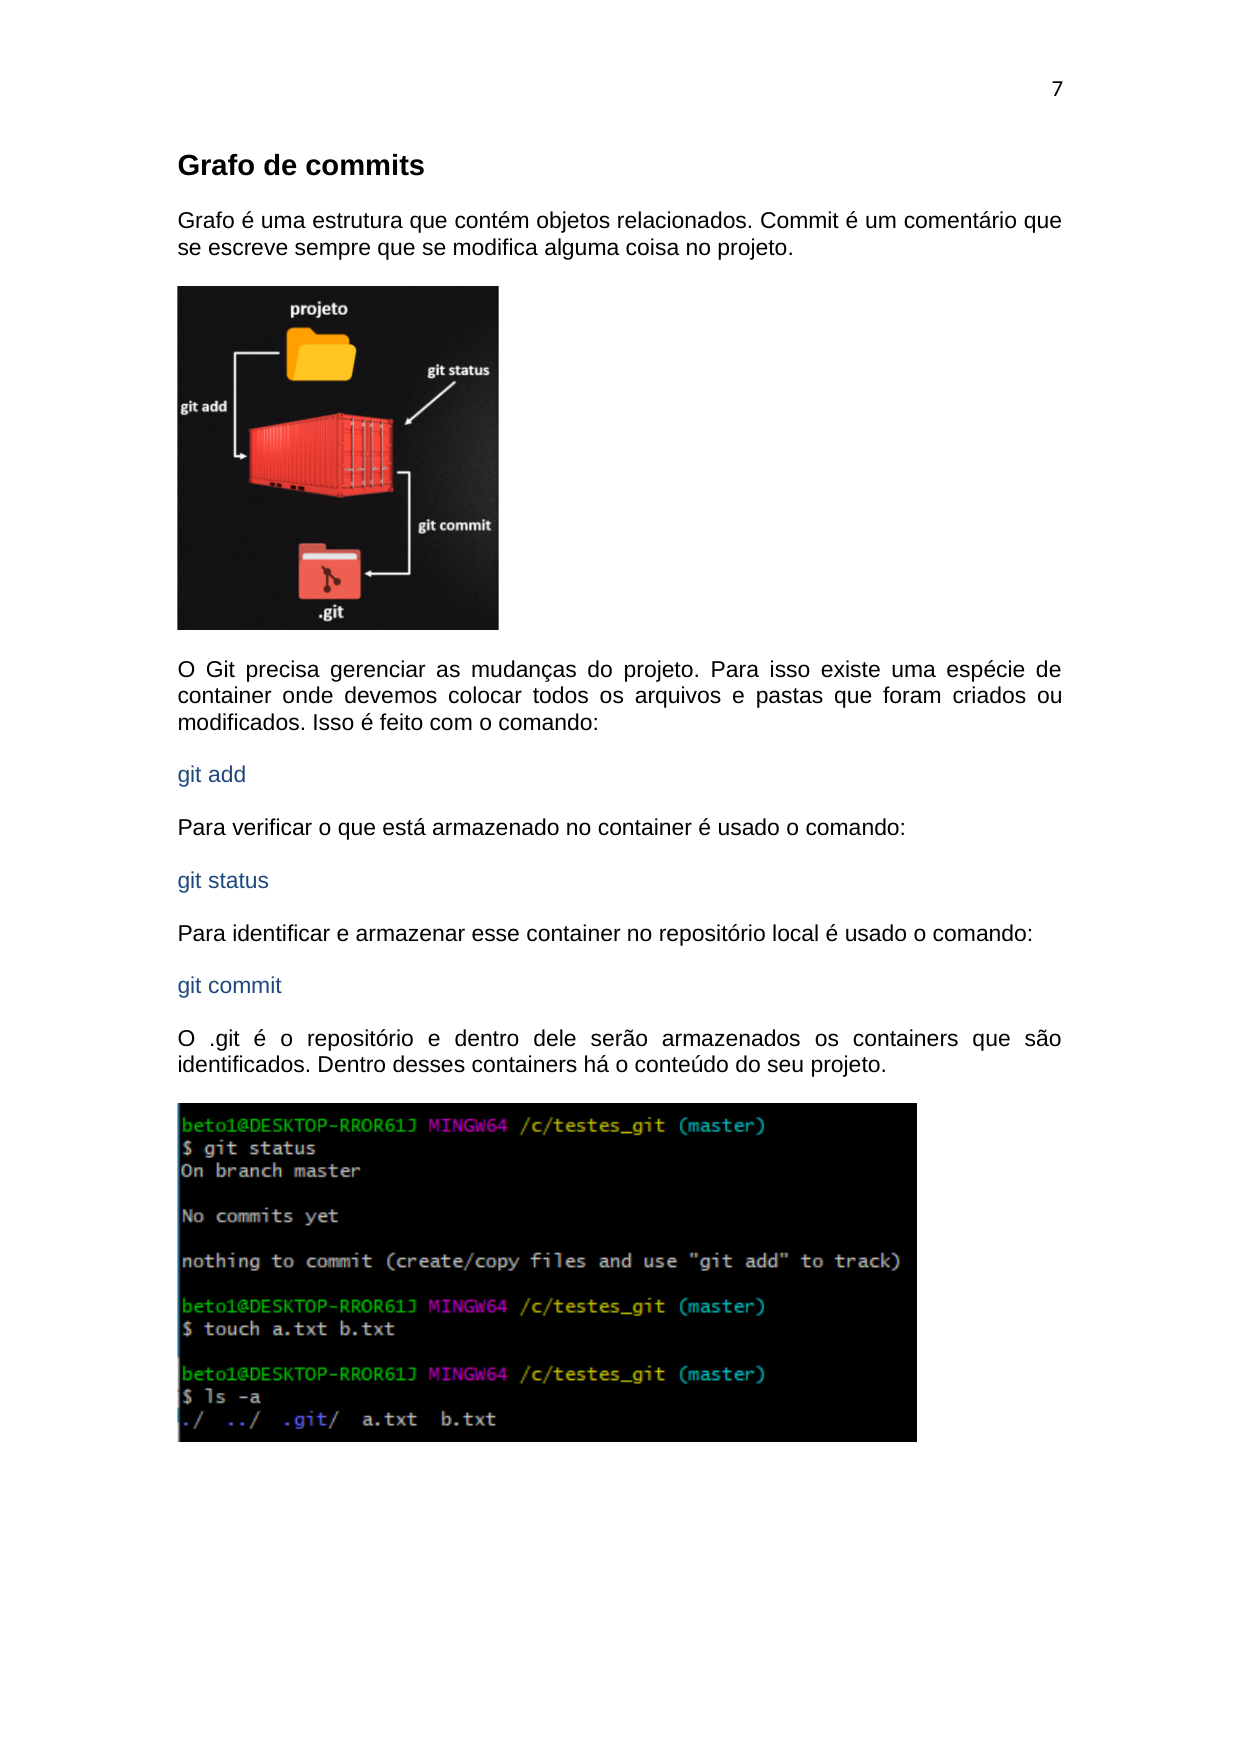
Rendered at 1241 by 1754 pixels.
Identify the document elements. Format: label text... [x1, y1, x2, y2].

text O Git precisa gerenciar as mudanças do projeto. Para isso existe uma espécie de container onde devemos colocar todos os arquivos e pastas que foram criados ou modificados. Isso é feito com o comando: [177, 656, 1063, 735]
text O .git é o repositório e dentro dele serão armazenados os containers que são identificados. Dentro desses containers há o conteúdo do seu projeto. [177, 1025, 1063, 1078]
text Para verificar o que está armazenado no container é usado o comando: [177, 814, 1063, 840]
picture [177, 286, 499, 630]
text Grafo é uma estrutura que contém objetos relacionados. Commit é um comentário que se escreve sempre que se modifica alguma coisa no projeto. [177, 207, 1063, 260]
subtitle Grafo de commits [177, 148, 1063, 181]
text Para identificar e armazenar esse container no repositório local é usado o comando: [177, 919, 1063, 946]
text git commit [177, 972, 1063, 998]
text git add [177, 761, 1063, 788]
picture [177, 1103, 917, 1442]
text git status [177, 867, 1063, 893]
